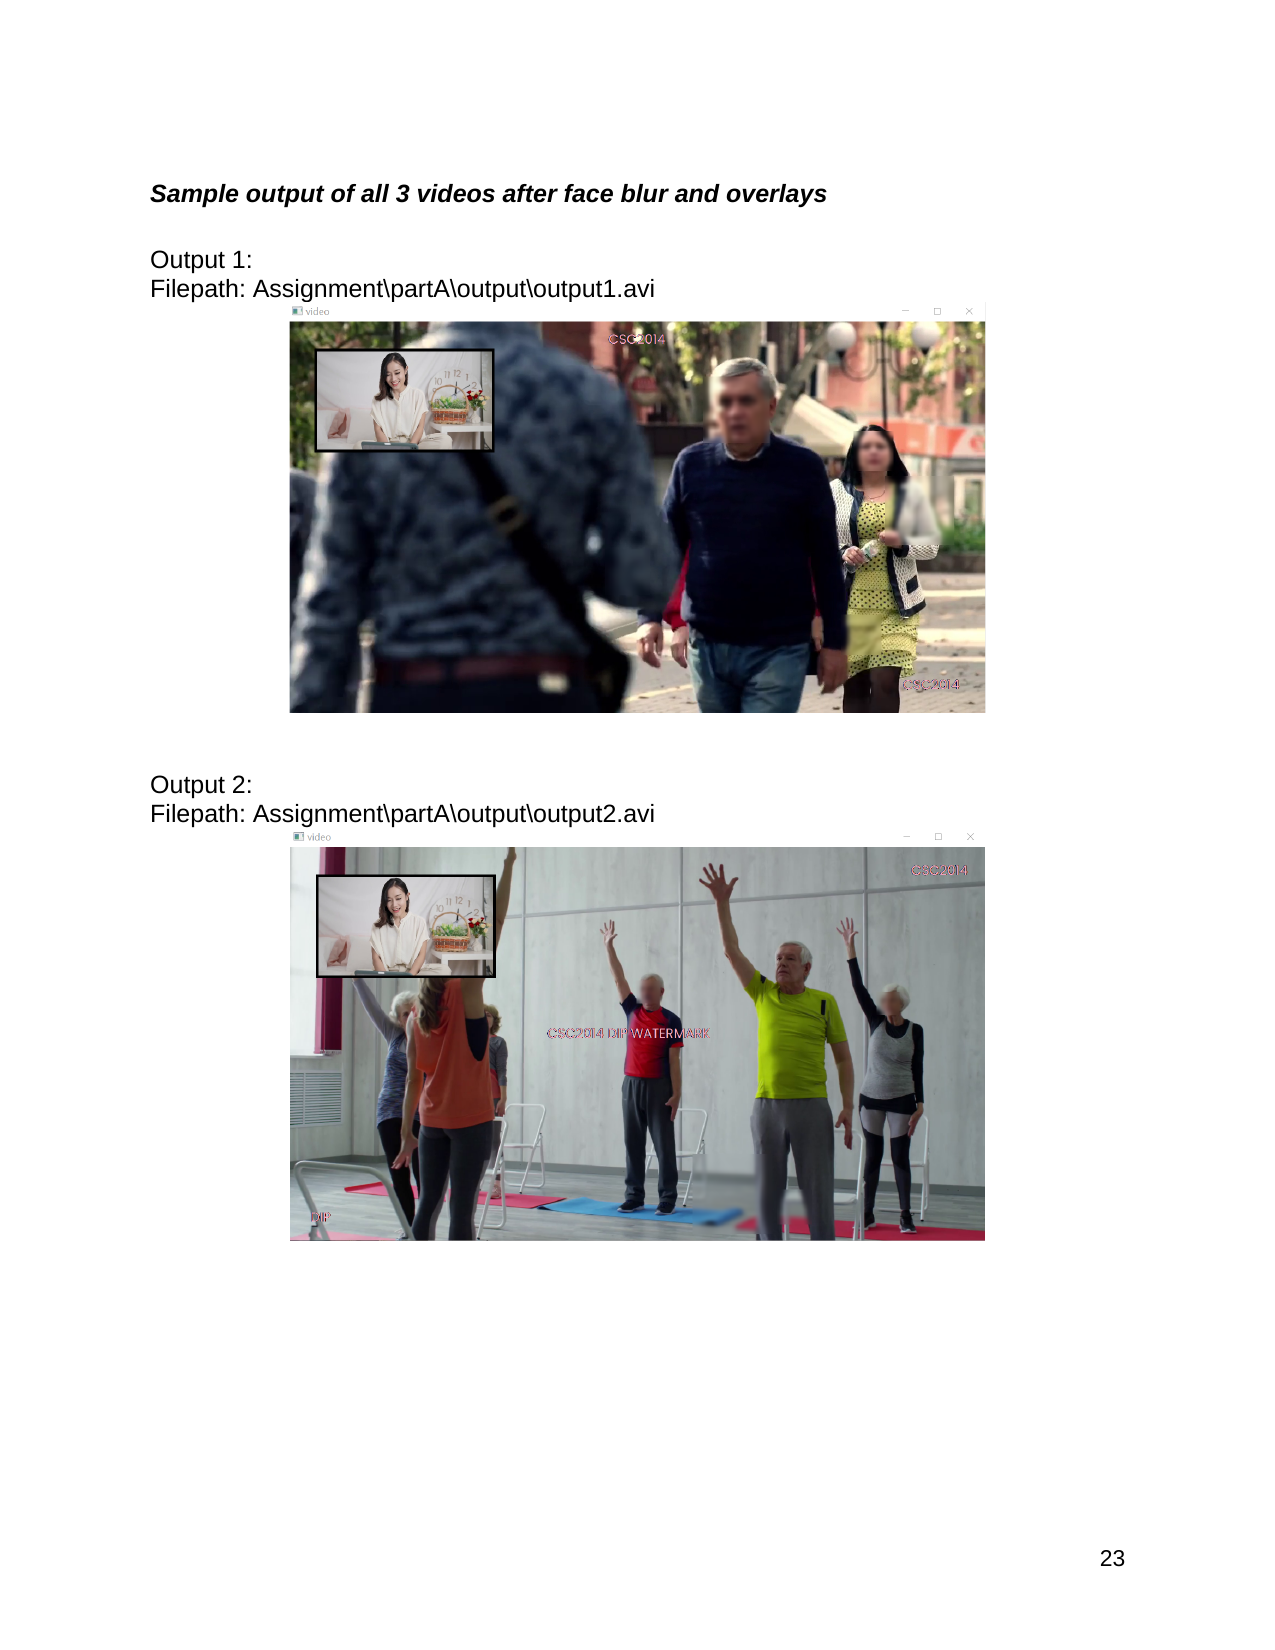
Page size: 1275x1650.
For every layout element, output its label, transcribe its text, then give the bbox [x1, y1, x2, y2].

subtitle Sample output of all 3 videos after face blur and overlays [150, 179, 1125, 208]
text Filepath: Assignment\partA\output\output1.avi [150, 274, 1125, 302]
picture [289, 302, 986, 713]
text Output 2: [150, 771, 1125, 799]
picture [290, 828, 985, 1241]
text Output 1: [150, 245, 1125, 274]
text Filepath: Assignment\partA\output\output2.avi [150, 799, 1125, 828]
